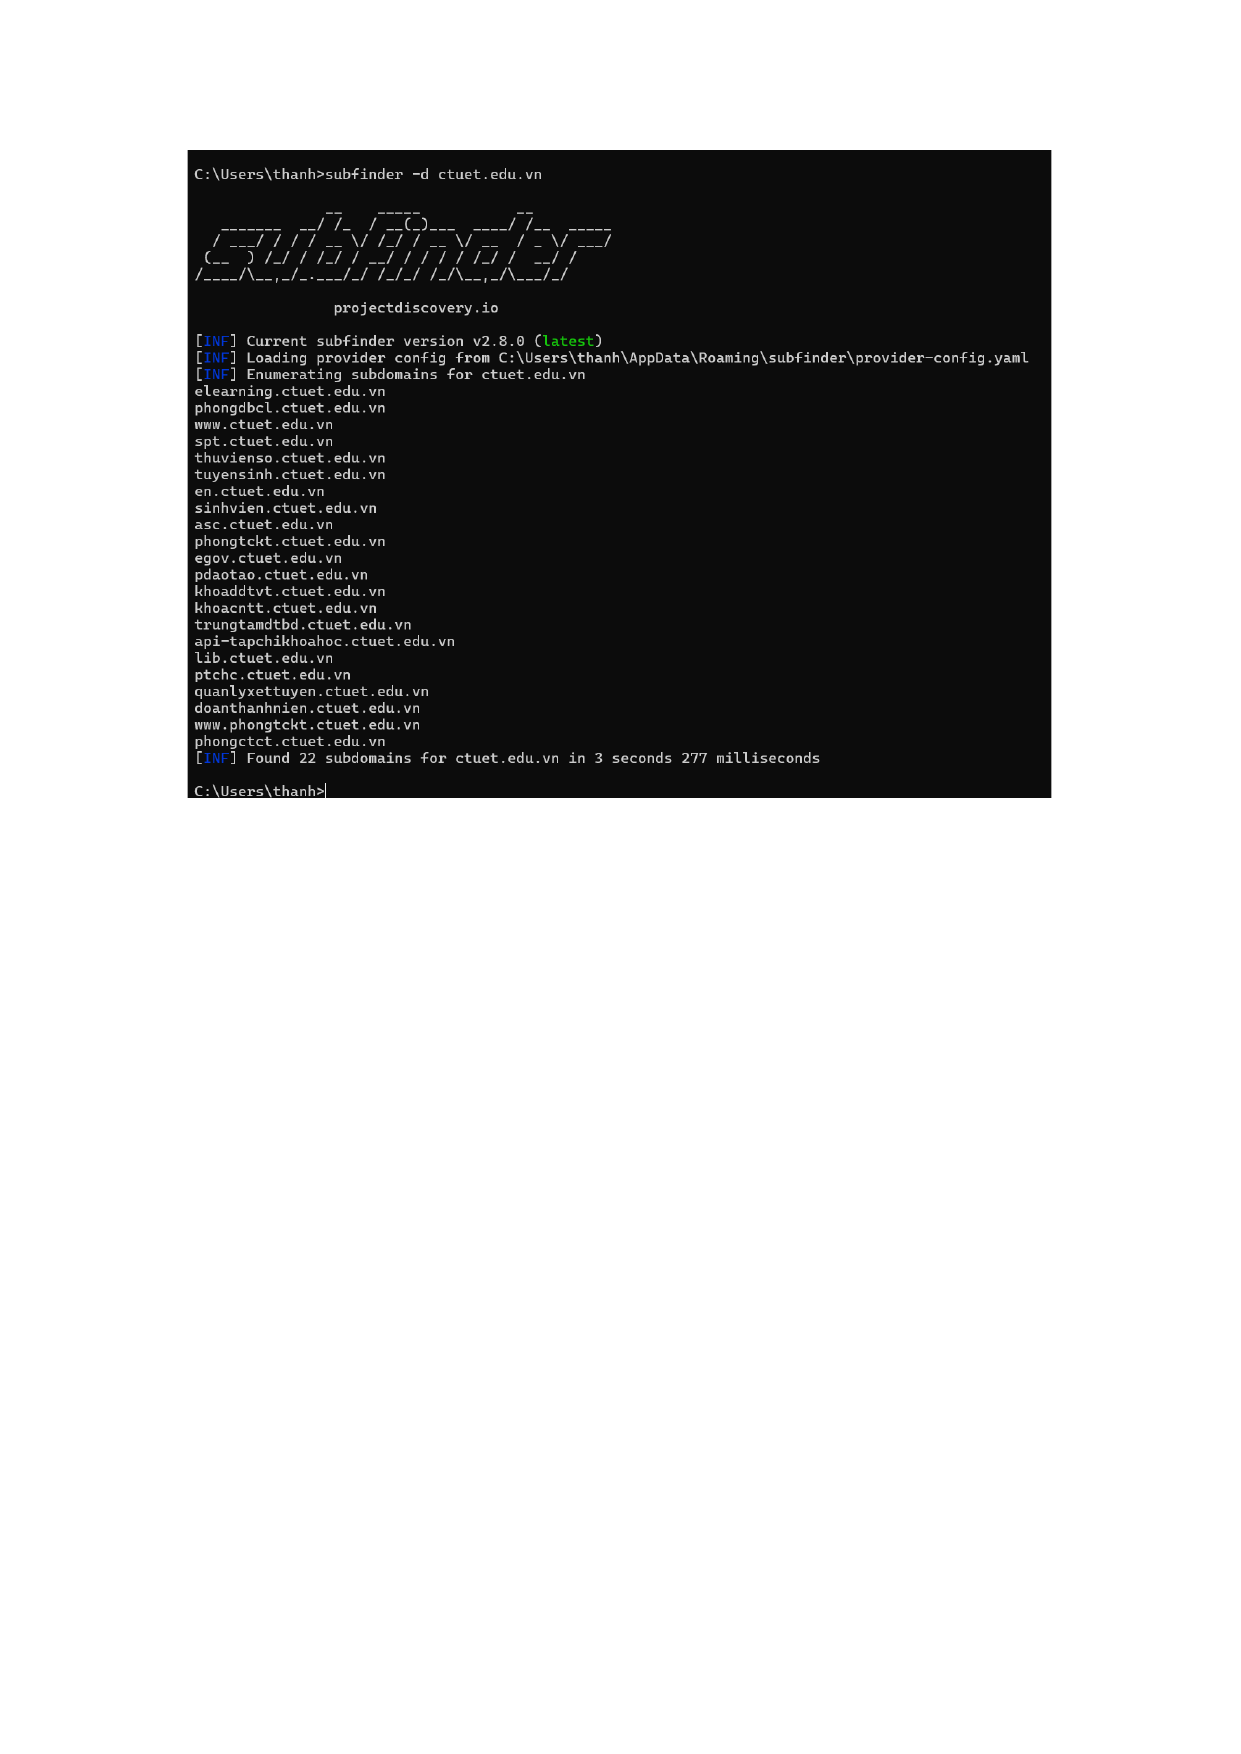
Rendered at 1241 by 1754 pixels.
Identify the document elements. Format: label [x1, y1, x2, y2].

picture [187, 150, 1052, 798]
